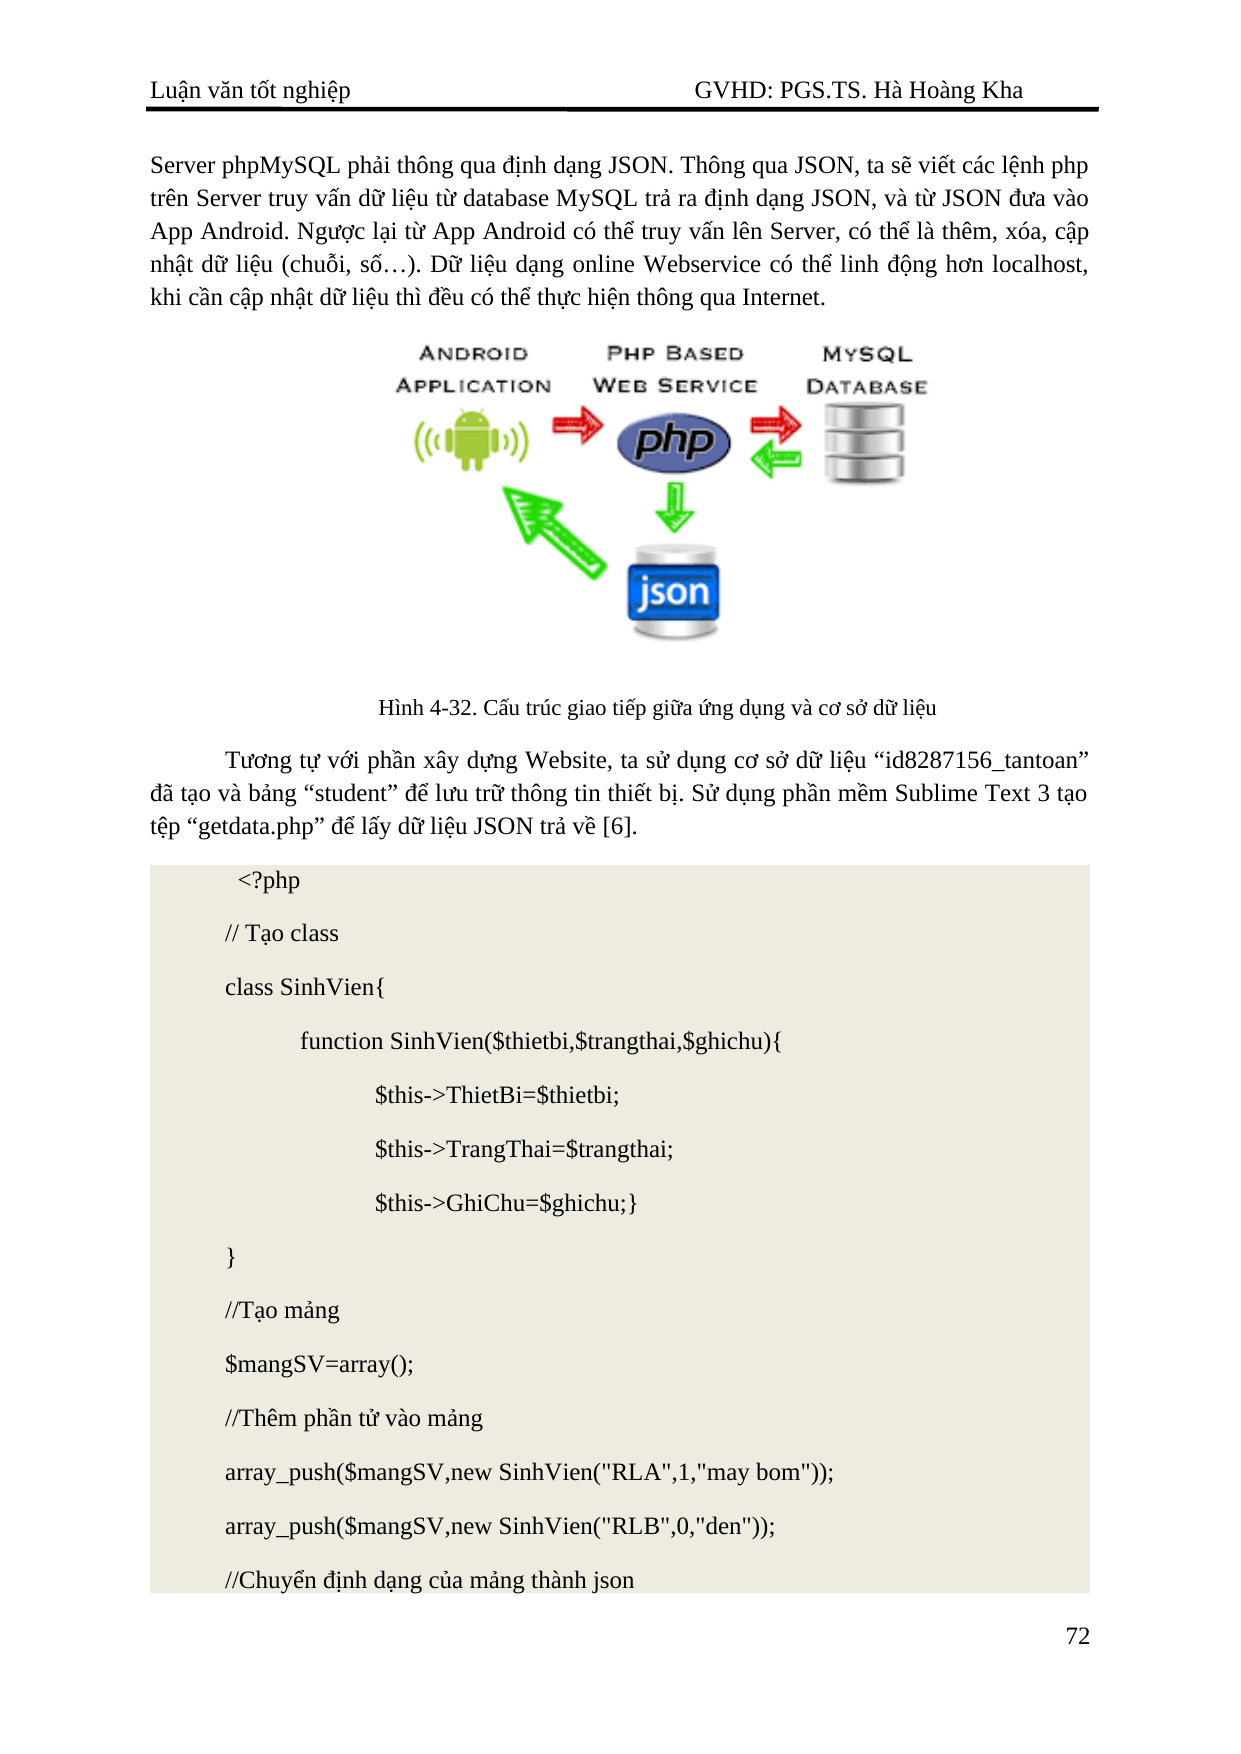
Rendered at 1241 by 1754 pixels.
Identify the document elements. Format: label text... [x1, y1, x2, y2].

text // Tạo class [150, 918, 1090, 947]
text } [150, 1242, 1090, 1270]
text //Thêm phần tử vào mảng [150, 1403, 1090, 1432]
text Tương tự với phần xây dựng Website, ta sử dụng cơ sở dữ liệu “id8287156_tantoan” đã tạo và bảng “student” để lưu trữ thông tin thiết bị. Sử dụng phần mềm Sublime Text 3 tạo tệp “getdata.php” để lấy dữ liệu JSON trả về [6]. [150, 745, 1090, 839]
text $this->GhiChu=$ghichu;} [150, 1188, 1090, 1217]
text array_push($mangSV,new SinhVien("RLA",1,"may bom")); [150, 1457, 1090, 1486]
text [150, 150, 1090, 311]
text function SinhVien($thietbi,$trangthai,$ghichu){ [150, 1026, 1090, 1055]
text $this->TrangThai=$trangthai; [150, 1134, 1090, 1163]
text array_push($mangSV,new SinhVien("RLB",0,"den")); [150, 1511, 1090, 1540]
picture [380, 336, 935, 669]
text <?php [150, 865, 1090, 893]
text class SinhVien{ [150, 972, 1090, 1001]
text $mangSV=array(); [150, 1349, 1090, 1378]
text //Tạo mảng [150, 1296, 1090, 1324]
text //Chuyển định dạng của mảng thành json [150, 1565, 1090, 1593]
text $this->ThietBi=$thietbi; [150, 1080, 1090, 1109]
